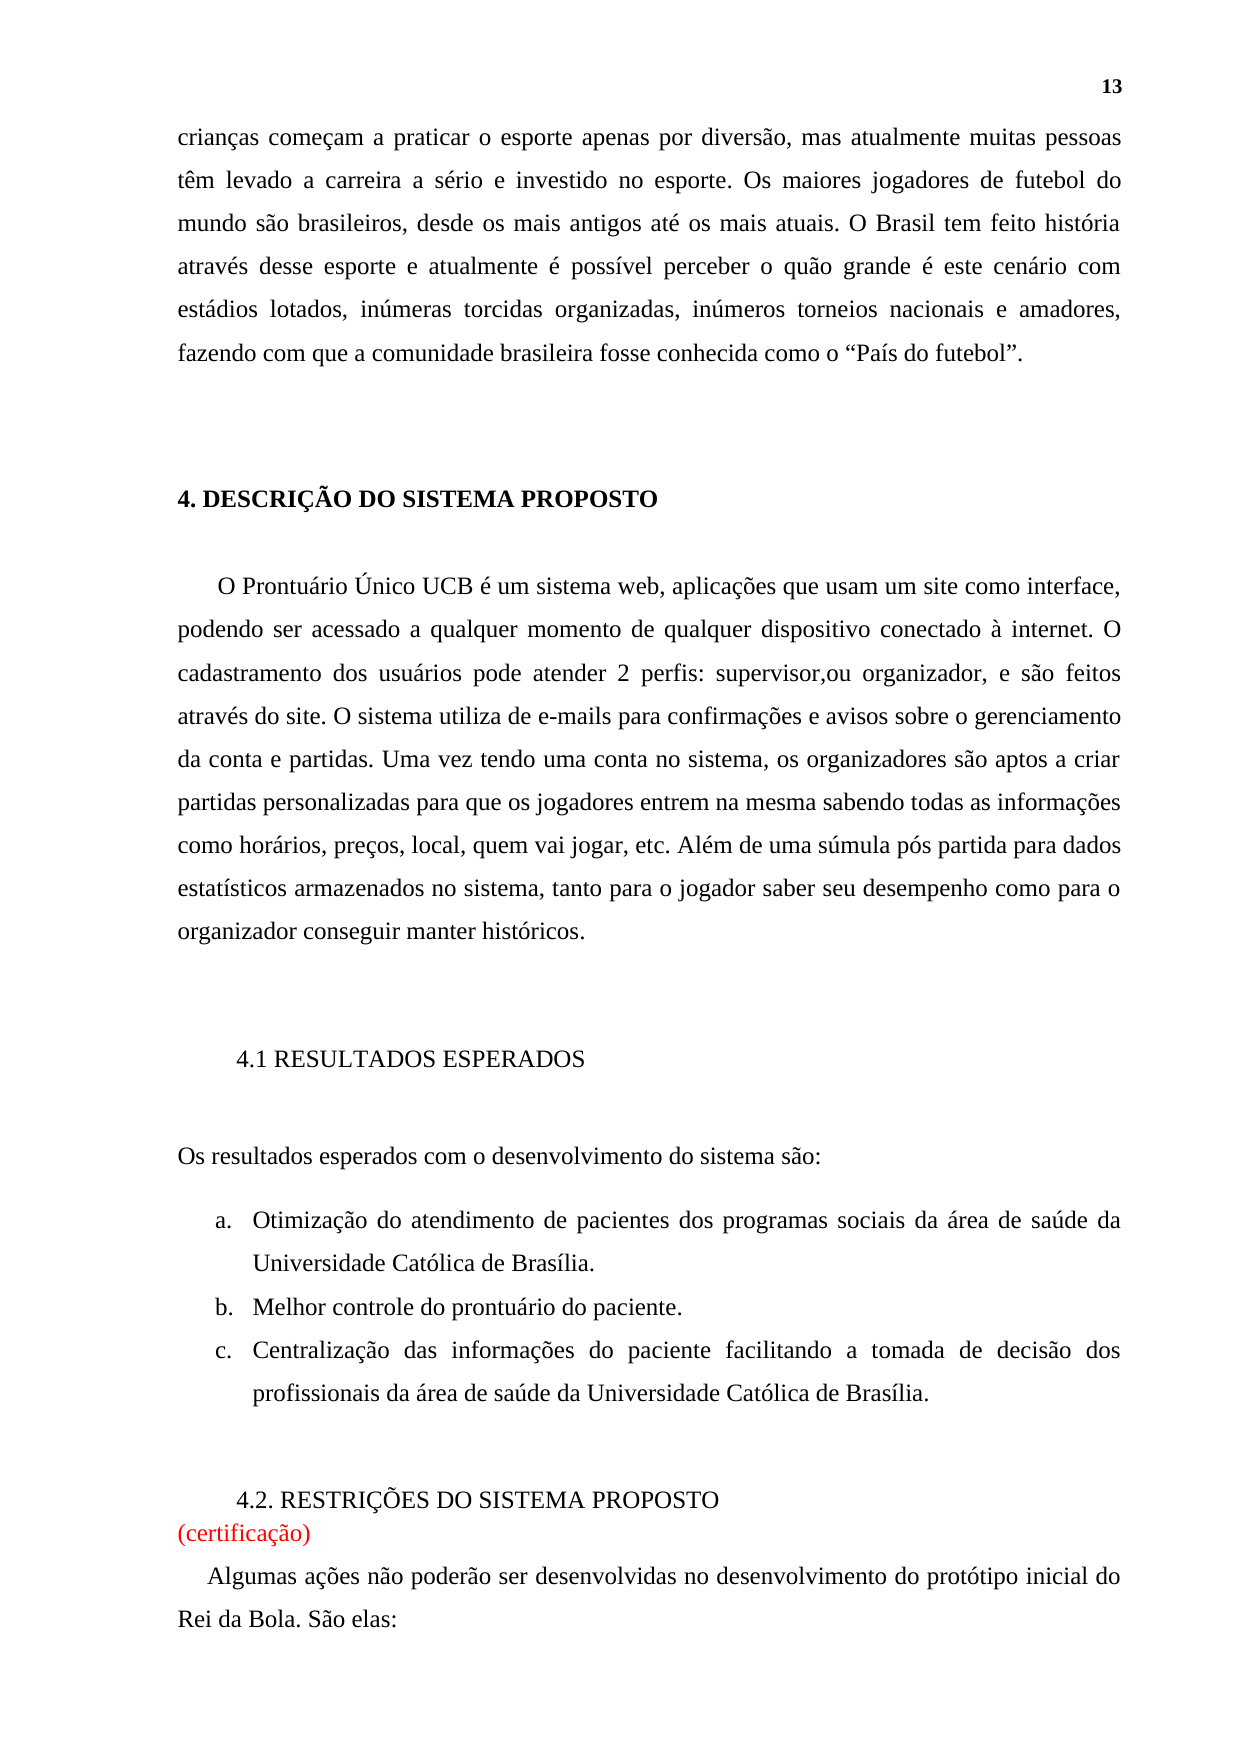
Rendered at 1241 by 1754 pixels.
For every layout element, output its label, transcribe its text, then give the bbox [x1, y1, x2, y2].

text (certificação) [177, 1518, 1122, 1547]
subtitle 4.2. RESTRIÇÕES DO SISTEMA PROPOSTO [236, 1485, 1122, 1514]
list Centralização das informações do paciente facilitando a tomada de decisão dos profissionais da área de saúde da Universidade Católica de Brasília. [215, 1335, 1122, 1407]
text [177, 122, 1122, 366]
subtitle 4. DESCRIÇÃO DO SISTEMA PROPOSTO [177, 484, 1122, 513]
subtitle 4.1 RESULTADOS ESPERADOS [236, 1044, 1122, 1073]
list Melhor controle do prontuário do paciente. [215, 1292, 1122, 1320]
list Otimização do atendimento de pacientes dos programas sociais da área de saúde da Universidade Católica de Brasília. [215, 1205, 1122, 1277]
text Os resultados esperados com o desenvolvimento do sistema são: [177, 1141, 1122, 1170]
text O Prontuário Único UCB é um sistema web, aplicações que usam um site como interface, podendo ser acessado a qualquer momento de qualquer dispositivo conectado à internet. O cadastramento dos usuários pode atender 2 perfis: supervisor,ou organizador, e são feitos através do site. O sistema utiliza de e-mails para confirmações e avisos sobre o gerenciamento da conta e partidas. Uma vez tendo uma conta no sistema, os organizadores são aptos a criar partidas personalizadas para que os jogadores entrem na mesma sabendo todas as informações como horários, preços, local, quem vai jogar, etc. Além de uma súmula pós partida para dados estatísticos armazenados no sistema, tanto para o jogador saber seu desempenho como para o organizador conseguir manter históricos. [177, 571, 1122, 945]
text Algumas ações não poderão ser desenvolvidas no desenvolvimento do protótipo inicial do Rei da Bola. São elas: [177, 1561, 1122, 1633]
